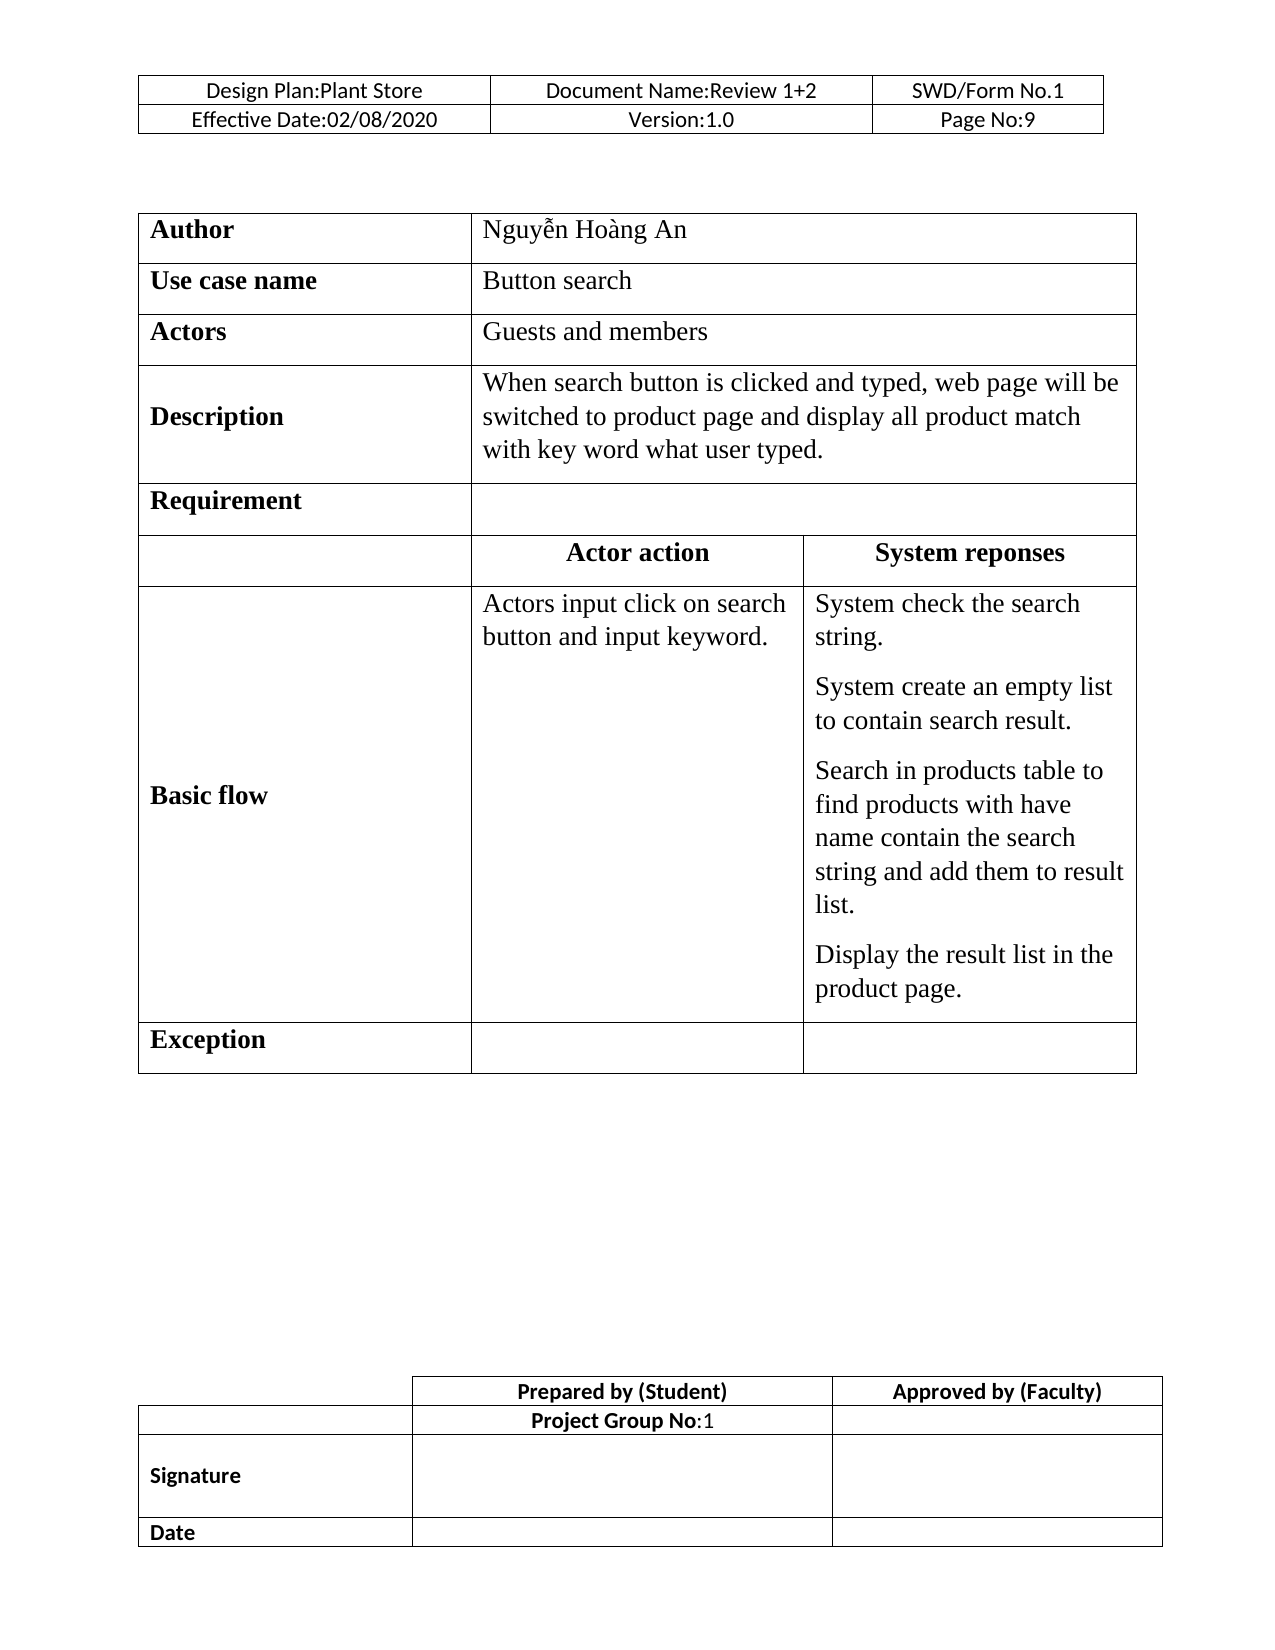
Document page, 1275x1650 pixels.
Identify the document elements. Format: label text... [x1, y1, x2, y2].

table_cell Exception [139, 1023, 471, 1073]
table_header Author [139, 214, 471, 263]
table_cell Actors [139, 315, 471, 365]
table_cell Button search [472, 264, 1136, 314]
table_cell [804, 1023, 1136, 1073]
table_cell System check the search string. System create an empty list to contain search result. Search in products table to find products with have name contain the search string and add them to result list. Display the result list in the product page. [804, 587, 1136, 1022]
table_cell Description [139, 366, 471, 483]
table_cell When search button is clicked and typed, web page will be switched to product page and display all product match with key word what user typed. [472, 366, 1136, 483]
table_cell Actors input click on search button and input keyword. [472, 587, 803, 1022]
table_cell Basic flow [139, 587, 471, 1022]
table_header Nguyễn Hoàng An [472, 214, 1136, 263]
table_cell Actor action [472, 536, 803, 586]
table_cell System reponses [804, 536, 1136, 586]
table_cell Guests and members [472, 315, 1136, 365]
table_cell Use case name [139, 264, 471, 314]
table_cell [472, 484, 1136, 534]
table_cell [139, 536, 471, 586]
table_cell Requirement [139, 484, 471, 534]
table_cell [472, 1023, 803, 1073]
